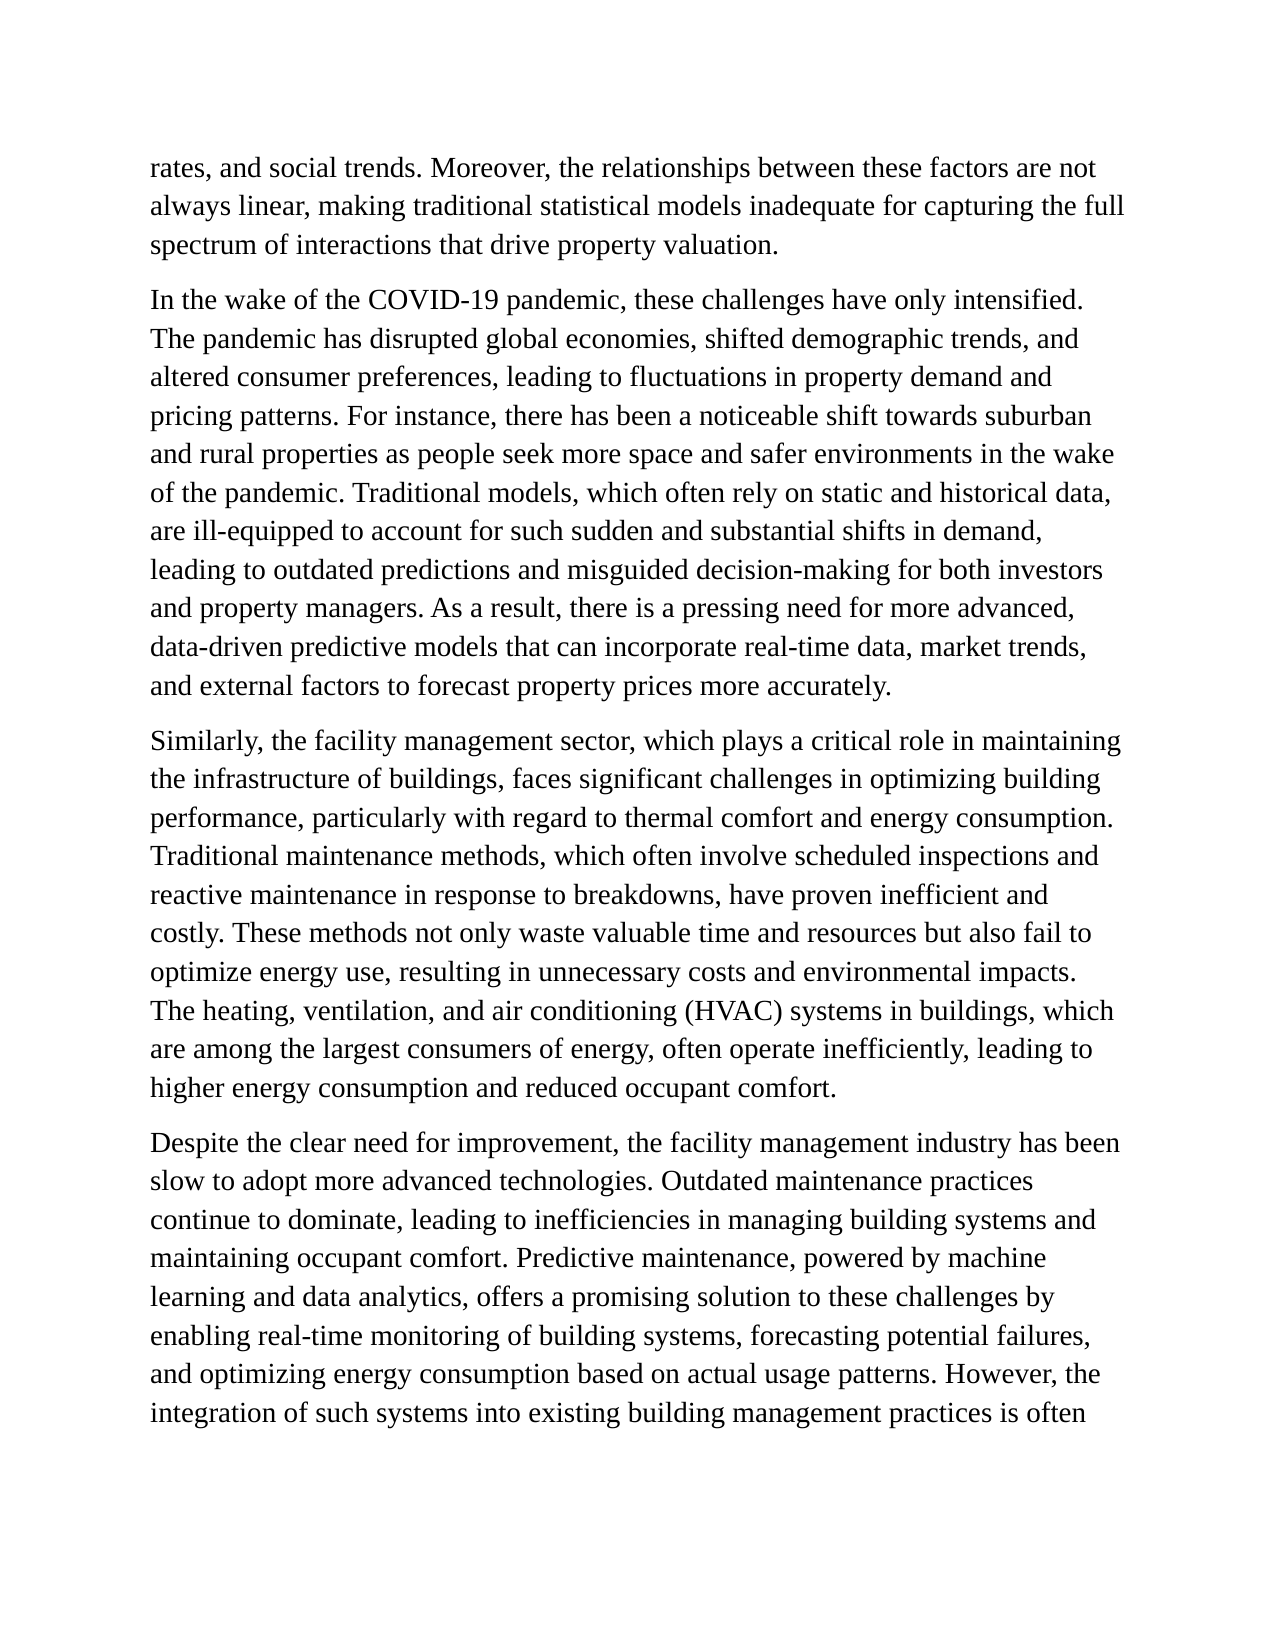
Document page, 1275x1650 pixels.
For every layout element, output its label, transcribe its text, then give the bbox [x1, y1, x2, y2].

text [150, 1125, 1125, 1428]
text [150, 150, 1125, 261]
text Similarly, the facility management sector, which plays a critical role in maintaining the infrastructure of buildings, faces significant challenges in optimizing building performance, particularly with regard to thermal comfort and energy consumption. Traditional maintenance methods, which often involve scheduled inspections and reactive maintenance in response to breakdowns, have proven inefficient and costly. These methods not only waste valuable time and resources but also fail to optimize energy use, resulting in unnecessary costs and environmental impacts. The heating, ventilation, and air conditioning (HVAC) systems in buildings, which are among the largest consumers of energy, often operate inefficiently, leading to higher energy consumption and reduced occupant comfort. [150, 723, 1125, 1103]
text In the wake of the COVID-19 pandemic, these challenges have only intensified. The pandemic has disrupted global economies, shifted demographic trends, and altered consumer preferences, leading to fluctuations in property demand and pricing patterns. For instance, there has been a noticeable shift towards suburban and rural properties as people seek more space and safer environments in the wake of the pandemic. Traditional models, which often rely on static and historical data, are ill-equipped to account for such sudden and substantial shifts in demand, leading to outdated predictions and misguided decision-making for both investors and property managers. As a result, there is a pressing need for more advanced, data-driven predictive models that can incorporate real-time data, market trends, and external factors to forecast property prices more accurately. [150, 282, 1125, 701]
